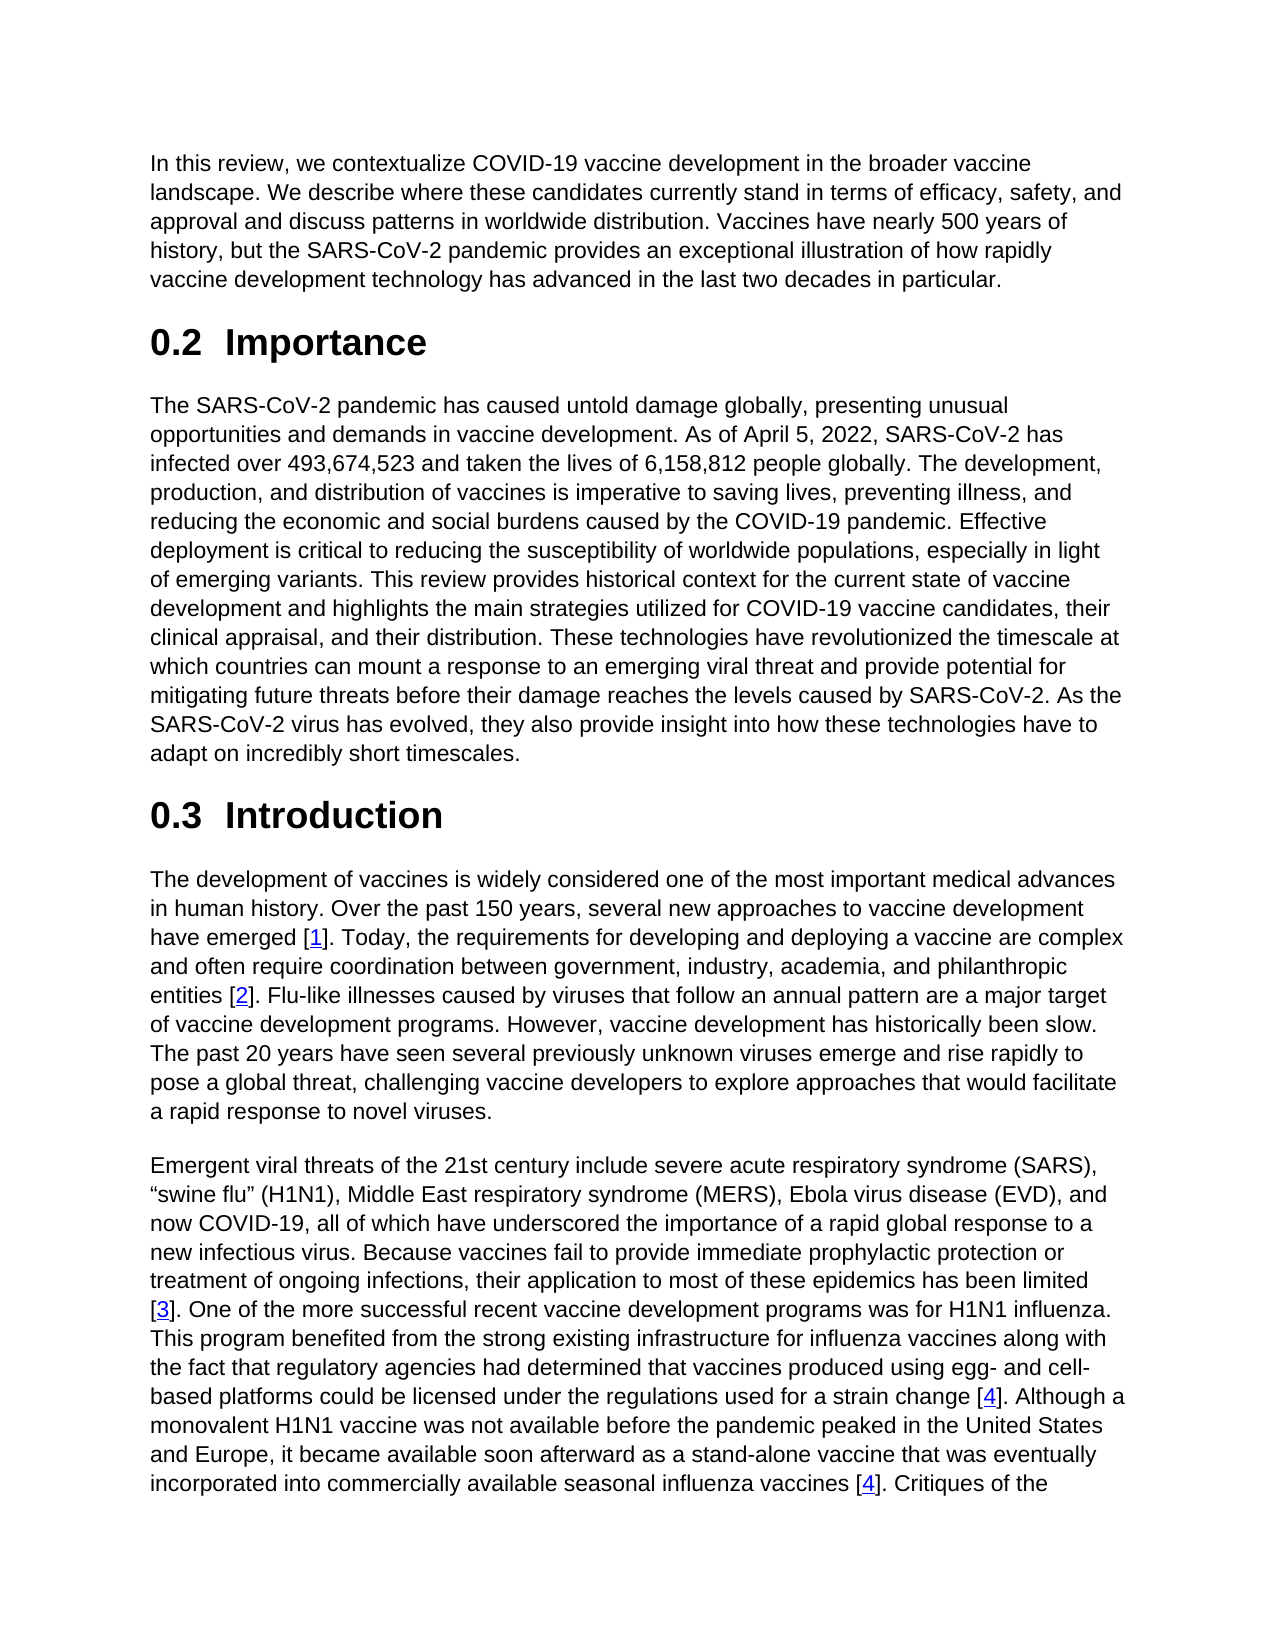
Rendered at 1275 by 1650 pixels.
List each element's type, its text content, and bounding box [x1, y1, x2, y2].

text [150, 1152, 1125, 1497]
text The SARS-CoV-2 pandemic has caused untold damage globally, presenting unusual opportunities and demands in vaccine development. As of April 5, 2022, SARS-CoV-2 has infected over 493,674,523 and taken the lives of 6,158,812 people globally. The development, production, and distribution of vaccines is imperative to saving lives, preventing illness, and reducing the economic and social burdens caused by the COVID-19 pandemic. Effective deployment is critical to reducing the susceptibility of worldwide populations, especially in light of emerging variants. This review provides historical context for the current state of vaccine development and highlights the main strategies utilized for COVID-19 vaccine candidates, their clinical appraisal, and their distribution. These technologies have revolutionized the timescale at which countries can mount a response to an emerging viral threat and provide potential for mitigating future threats before their damage reaches the levels caused by SARS-CoV-2. As the SARS-CoV-2 virus has evolved, they also provide insight into how these technologies have to adapt on incredibly short timescales. [150, 392, 1125, 766]
text The development of vaccines is widely considered one of the most important medical advances in human history. Over the past 150 years, several new approaches to vaccine development have emerged [1]. Today, the requirements for developing and deploying a vaccine are complex and often require coordination between government, industry, academia, and philanthropic entities [2]. Flu-like illnesses caused by viruses that follow an annual pattern are a major target of vaccine development programs. However, vaccine development has historically been slow. The past 20 years have seen several previously unknown viruses emerge and rise rapidly to pose a global threat, challenging vaccine developers to explore approaches that would facilitate a rapid response to novel viruses. [150, 866, 1125, 1124]
subtitle 0.3 Introduction [150, 794, 1125, 837]
subtitle 0.2 Importance [150, 320, 1125, 363]
text In this review, we contextualize COVID-19 vaccine development in the broader vaccine landscape. We describe where these candidates currently stand in terms of efficacy, safety, and approval and discuss patterns in worldwide distribution. Vaccines have nearly 500 years of history, but the SARS-CoV-2 pandemic provides an exceptional illustration of how rapidly vaccine development technology has advanced in the last two decades in particular. [150, 150, 1125, 292]
